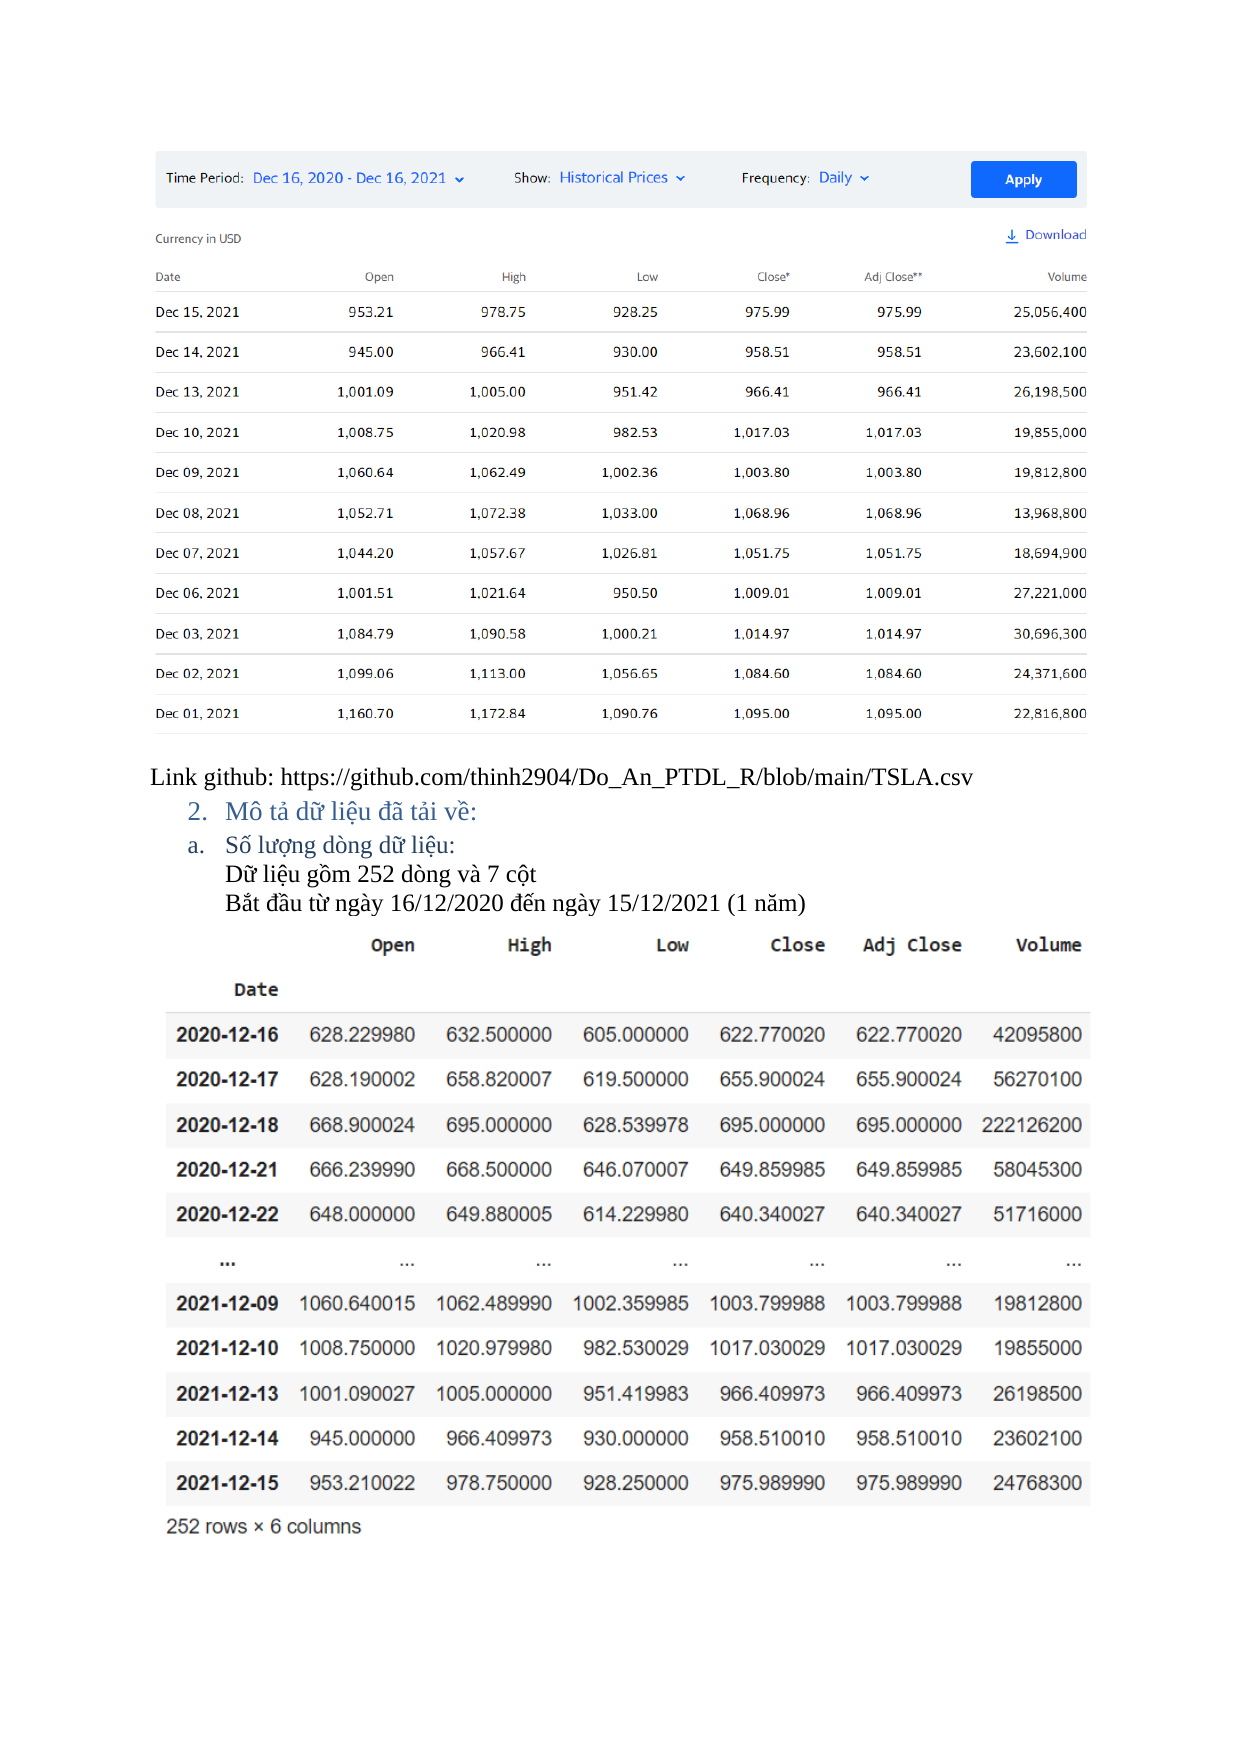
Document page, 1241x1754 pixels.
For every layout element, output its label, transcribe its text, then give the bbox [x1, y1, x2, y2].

picture [150, 916, 1091, 1545]
subtitle Mô tả dữ liệu đã tải về: [187, 795, 1090, 826]
text Dữ liệu gồm 252 dòng và 7 cột [225, 859, 1090, 888]
picture [150, 150, 1091, 734]
subtitle Số lượng dòng dữ liệu: [187, 830, 1090, 859]
text Link github: https://github.com/thinh2904/Do_An_PTDL_R/blob/main/TSLA.csv [150, 762, 1090, 791]
text Bắt đầu từ ngày 16/12/2020 đến ngày 15/12/2021 (1 năm) [225, 888, 1090, 916]
